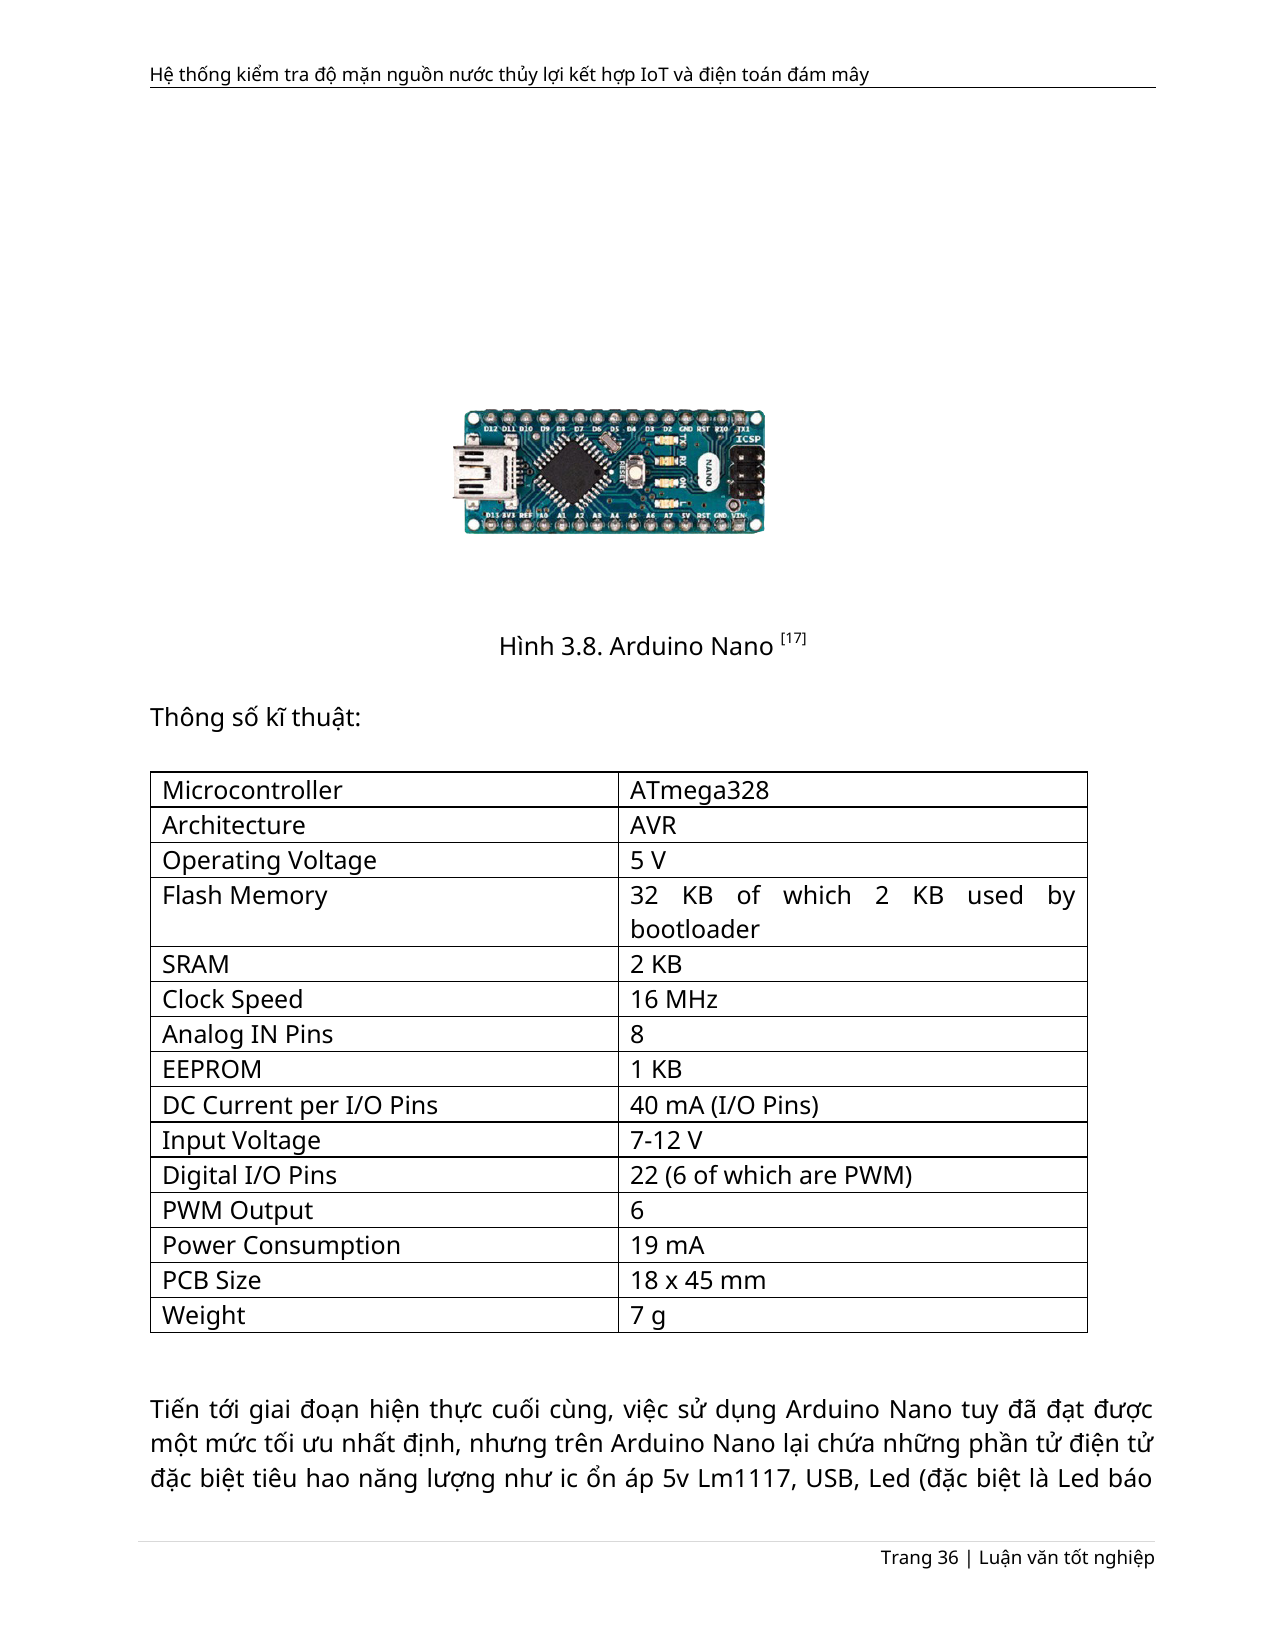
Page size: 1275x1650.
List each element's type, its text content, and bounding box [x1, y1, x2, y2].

table_cell 6 [619, 1193, 1087, 1227]
table_cell 16 MHz [619, 982, 1087, 1016]
table_cell 7-12 V [619, 1123, 1087, 1156]
table_cell AVR [619, 808, 1087, 842]
table_cell PWM Output [151, 1193, 618, 1227]
table_cell Clock Speed [151, 982, 618, 1016]
table_cell 5 V [619, 843, 1087, 877]
table_cell Architecture [151, 808, 618, 842]
table_cell 7 g [619, 1298, 1087, 1332]
table_cell EEPROM [151, 1052, 618, 1086]
table_cell Digital I/O Pins [151, 1158, 618, 1192]
table_cell PCB Size [151, 1263, 618, 1297]
table_cell Analog IN Pins [151, 1017, 618, 1051]
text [150, 1392, 1155, 1494]
picture [447, 392, 791, 562]
table_cell 1 KB [619, 1052, 1087, 1086]
table_cell 22 (6 of which are PWM) [619, 1158, 1087, 1192]
table_cell Power Consumption [151, 1228, 618, 1262]
table_cell 8 [619, 1017, 1087, 1051]
table_cell Weight [151, 1298, 618, 1332]
table_header ATmega328 [619, 773, 1087, 806]
table_cell 2 KB [619, 947, 1087, 981]
table_cell DC Current per I/O Pins [151, 1087, 618, 1121]
table_cell 19 mA [619, 1228, 1087, 1262]
table_cell Flash Memory [151, 878, 618, 946]
table_cell 32 KB of which 2 KB used by bootloader [619, 878, 1087, 946]
table_cell SRAM [151, 947, 618, 981]
table_cell Input Voltage [151, 1123, 618, 1156]
table_cell 40 mA (I/O Pins) [619, 1087, 1087, 1121]
text Hình 3.8. Arduino Nano [17] [150, 628, 1155, 662]
table_cell Operating Voltage [151, 843, 618, 877]
text Thông số kĩ thuật: [150, 700, 1155, 734]
table_cell 18 x 45 mm [619, 1263, 1087, 1297]
table_header Microcontroller [151, 773, 618, 806]
